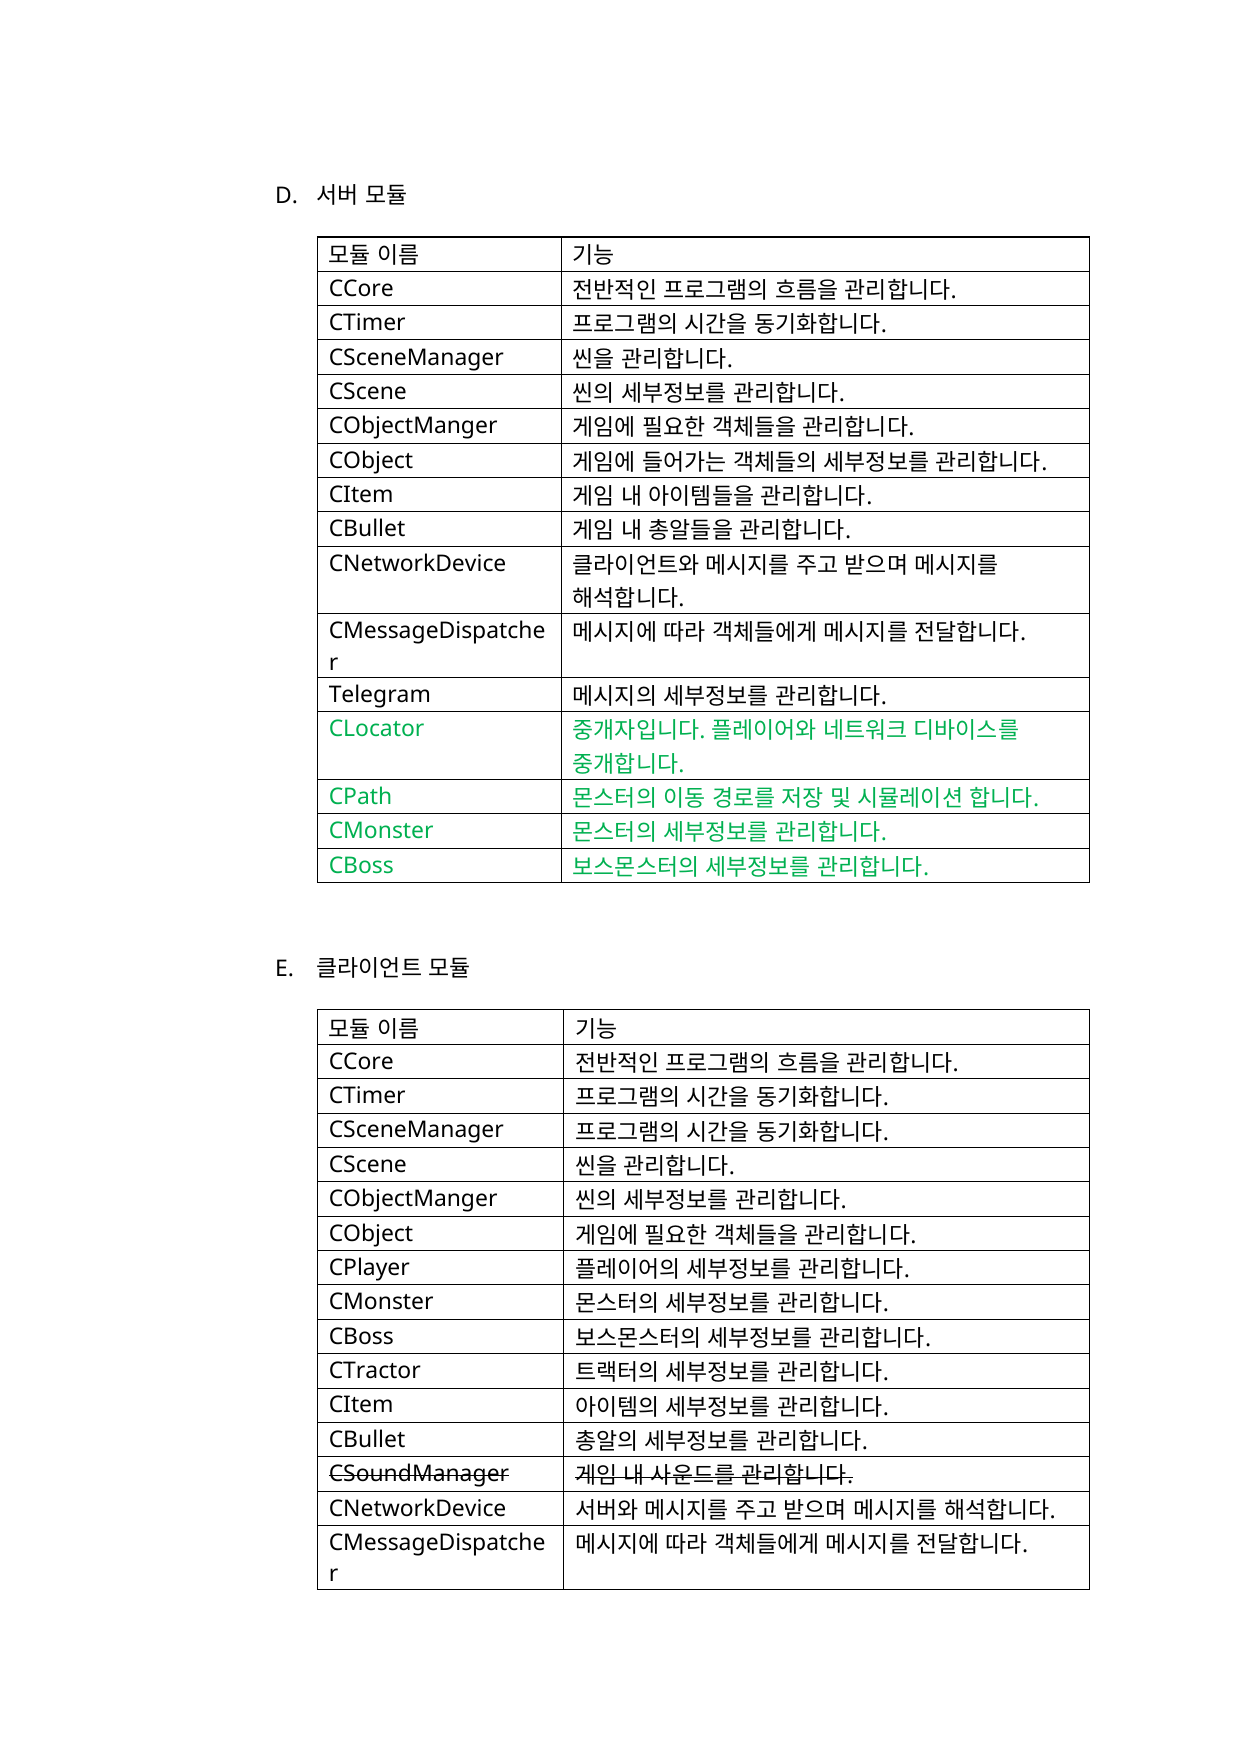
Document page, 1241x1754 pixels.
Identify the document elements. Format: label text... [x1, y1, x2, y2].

table_cell 씬의 세부정보를 관리합니다. [562, 375, 1089, 408]
table_cell 프로그램의 시간을 동기화합니다. [564, 1114, 1089, 1147]
table_cell 몬스터의 세부정보를 관리합니다. [562, 814, 1089, 848]
table_cell 아이템의 세부정보를 관리합니다. [564, 1389, 1089, 1422]
table_cell 플레이어의 세부정보를 관리합니다. [564, 1251, 1089, 1284]
table_cell 전반적인 프로그램의 흐름을 관리합니다. [562, 272, 1089, 305]
table_cell CBullet [318, 512, 561, 546]
table_cell 총알의 세부정보를 관리합니다. [564, 1423, 1089, 1456]
table_header 모듈 이름 [318, 1010, 563, 1044]
table_cell 프로그램의 시간을 동기화합니다. [562, 306, 1089, 339]
table_cell 보스몬스터의 세부정보를 관리합니다. [564, 1320, 1089, 1353]
table_header 기능 [564, 1010, 1089, 1044]
table_cell 게임에 들어가는 객체들의 세부정보를 관리합니다. [562, 444, 1089, 477]
table_cell Telegram [318, 678, 561, 711]
table_cell CMessageDispatcher [318, 614, 561, 677]
table_cell CNetworkDevice [318, 1492, 563, 1525]
table_cell 씬을 관리합니다. [562, 340, 1089, 374]
table_cell CItem [318, 1389, 563, 1422]
table_cell CCore [318, 272, 561, 305]
table_cell CCore [318, 1045, 563, 1078]
table_header 기능 [562, 238, 1089, 271]
table_cell 씬의 세부정보를 관리합니다. [564, 1182, 1089, 1216]
table_cell CTractor [318, 1354, 563, 1387]
table_cell 서버와 메시지를 주고 받으며 메시지를 해석합니다. [564, 1492, 1089, 1525]
table_cell CNetworkDevice [318, 547, 561, 613]
table_cell 몬스터의 세부정보를 관리합니다. [564, 1285, 1089, 1319]
table_cell CMonster [318, 814, 561, 848]
table_cell 메시지에 따라 객체들에게 메시지를 전달합니다. [562, 614, 1089, 677]
table_cell CPlayer [318, 1251, 563, 1284]
table_cell CTimer [318, 1079, 563, 1112]
table_cell 게임 내 아이템들을 관리합니다. [562, 478, 1089, 511]
table_cell CBullet [318, 1423, 563, 1456]
table_cell CSoundManager [318, 1457, 563, 1491]
table_cell 보스몬스터의 세부정보를 관리합니다. [562, 849, 1089, 882]
table_cell 게임 내 총알들을 관리합니다. [562, 512, 1089, 546]
table_cell CSceneManager [318, 1114, 563, 1147]
table_cell 씬을 관리합니다. [564, 1148, 1089, 1181]
table_cell 전반적인 프로그램의 흐름을 관리합니다. [564, 1045, 1089, 1078]
table_cell CTimer [318, 306, 561, 339]
table_cell CScene [318, 375, 561, 408]
table_cell CObjectManger [318, 1182, 563, 1216]
table_cell CItem [318, 478, 561, 511]
table_cell 트랙터의 세부정보를 관리합니다. [564, 1354, 1089, 1387]
table_cell CObject [318, 444, 561, 477]
table_cell 메시지에 따라 객체들에게 메시지를 전달합니다. [564, 1526, 1089, 1588]
table_cell 게임에 필요한 객체들을 관리합니다. [564, 1217, 1089, 1250]
table_cell CMessageDispatcher [318, 1526, 563, 1588]
table_cell 게임에 필요한 객체들을 관리합니다. [562, 409, 1089, 442]
table_cell CObject [318, 1217, 563, 1250]
table_cell 메시지의 세부정보를 관리합니다. [562, 678, 1089, 711]
table_cell CScene [318, 1148, 563, 1181]
table_cell CSceneManager [318, 340, 561, 374]
table_cell CObjectManger [318, 409, 561, 442]
table_cell CLocator [318, 712, 561, 779]
table_cell 중개자입니다. 플레이어와 네트워크 디바이스를 중개합니다. [562, 712, 1089, 779]
table_cell CBoss [318, 849, 561, 882]
table_cell 게임 내 사운드를 관리합니다. [564, 1457, 1089, 1491]
table_cell 클라이언트와 메시지를 주고 받으며 메시지를 해석합니다. [562, 547, 1089, 613]
table_cell CBoss [318, 1320, 563, 1353]
table_cell 몬스터의 이동 경로를 저장 및 시뮬레이션 합니다. [562, 780, 1089, 813]
table_cell CMonster [318, 1285, 563, 1319]
table_header 모듈 이름 [318, 238, 561, 271]
table_cell 프로그램의 시간을 동기화합니다. [564, 1079, 1089, 1112]
list 클라이언트 모듈 [275, 950, 1090, 983]
list 서버 모듈 [275, 177, 1090, 211]
table_cell CPath [318, 780, 561, 813]
